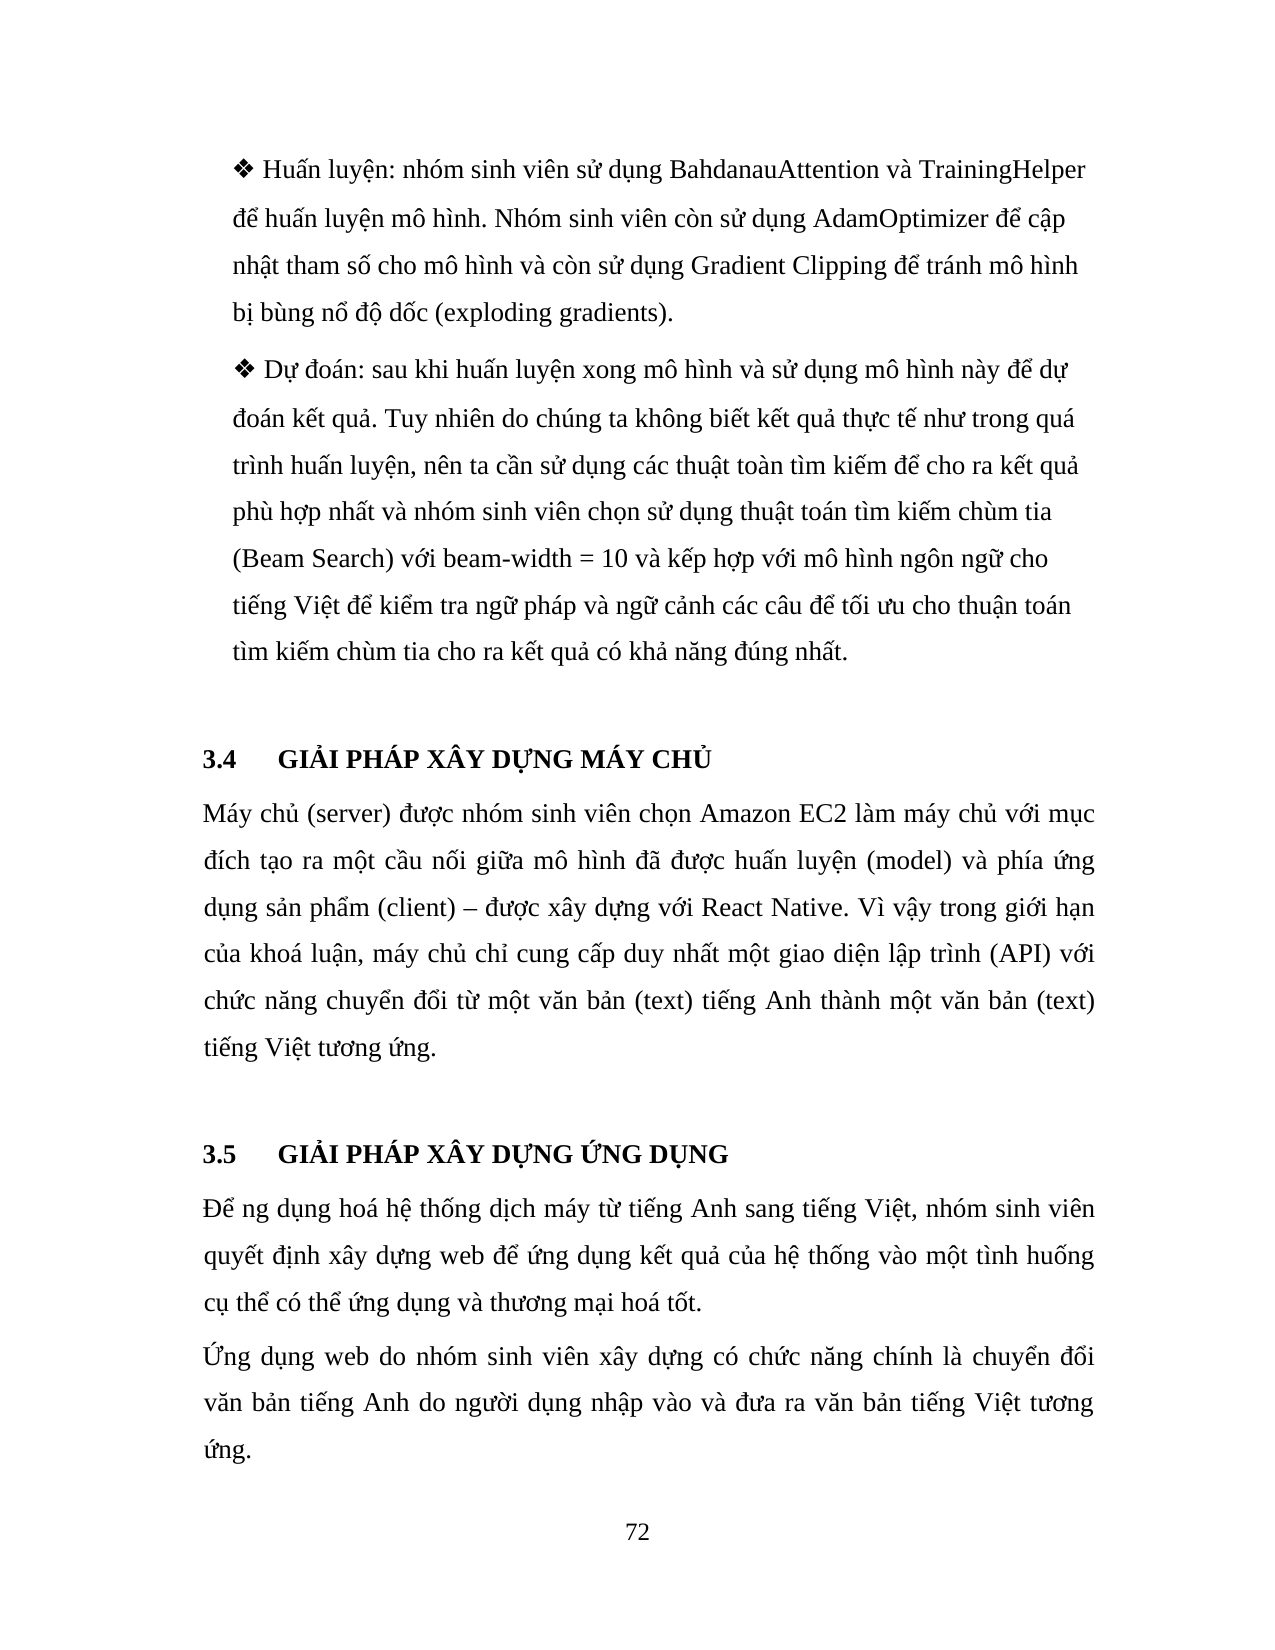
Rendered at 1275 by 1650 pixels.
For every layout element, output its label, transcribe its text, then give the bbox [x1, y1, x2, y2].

text Để ng dụng hoá hệ thống dịch máy từ tiếng Anh sang tiếng Việt, nhóm sinh viên quyết định xây dựng web để ứng dụng kết quả của hệ thống vào một tình huống cụ thể có thể ứng dụng và thương mại hoá tốt. [202, 1192, 1095, 1317]
text Máy chủ (server) được nhóm sinh viên chọn Amazon EC2 làm máy chủ với mục đích tạo ra một cầu nối giữa mô hình đã được huấn luyện (model) và phía ứng dụng sản phẩm (client) – được xây dựng với React Native. Vì vậy trong giới hạn của khoá luận, máy chủ chỉ cung cấp duy nhất một giao diện lập trình (API) với chức năng chuyển đổi từ một văn bản (text) tiếng Anh thành một văn bản (text) tiếng Việt tương ứng. [202, 797, 1095, 1062]
text ❖ Huấn luyện: nhóm sinh viên sử dụng BahdanauAttention và TrainingHelper để huấn luyện mô hình. Nhóm sinh viên còn sử dụng AdamOptimizer để cập nhật tham số cho mô hình và còn sử dụng Gradient Clipping để tránh mô hình bị bùng nổ độ dốc (exploding gradients). [231, 150, 1095, 327]
list GIẢI PHÁP XÂY DỰNG ỨNG DỤNG [202, 1138, 1095, 1170]
list GIẢI PHÁP XÂY DỰNG MÁY CHỦ [202, 743, 1095, 774]
text ❖ Dự đoán: sau khi huấn luyện xong mô hình và sử dụng mô hình này để dự đoán kết quả. Tuy nhiên do chúng ta không biết kết quả thực tế như trong quá trình huấn luyện, nên ta cần sử dụng các thuật toàn tìm kiếm để cho ra kết quả phù hợp nhất và nhóm sinh viên chọn sử dụng thuật toán tìm kiếm chùm tia (Beam Search) với beam-width = 10 và kếp hợp với mô hình ngôn ngữ cho tiếng Việt để kiểm tra ngữ pháp và ngữ cảnh các câu để tối ưu cho thuận toán tìm kiếm chùm tia cho ra kết quả có khả năng đúng nhất. [232, 350, 1095, 667]
text Ứng dụng web do nhóm sinh viên xây dựng có chức năng chính là chuyển đổi văn bản tiếng Anh do người dụng nhập vào và đưa ra văn bản tiếng Việt tương ứng. [202, 1340, 1095, 1464]
